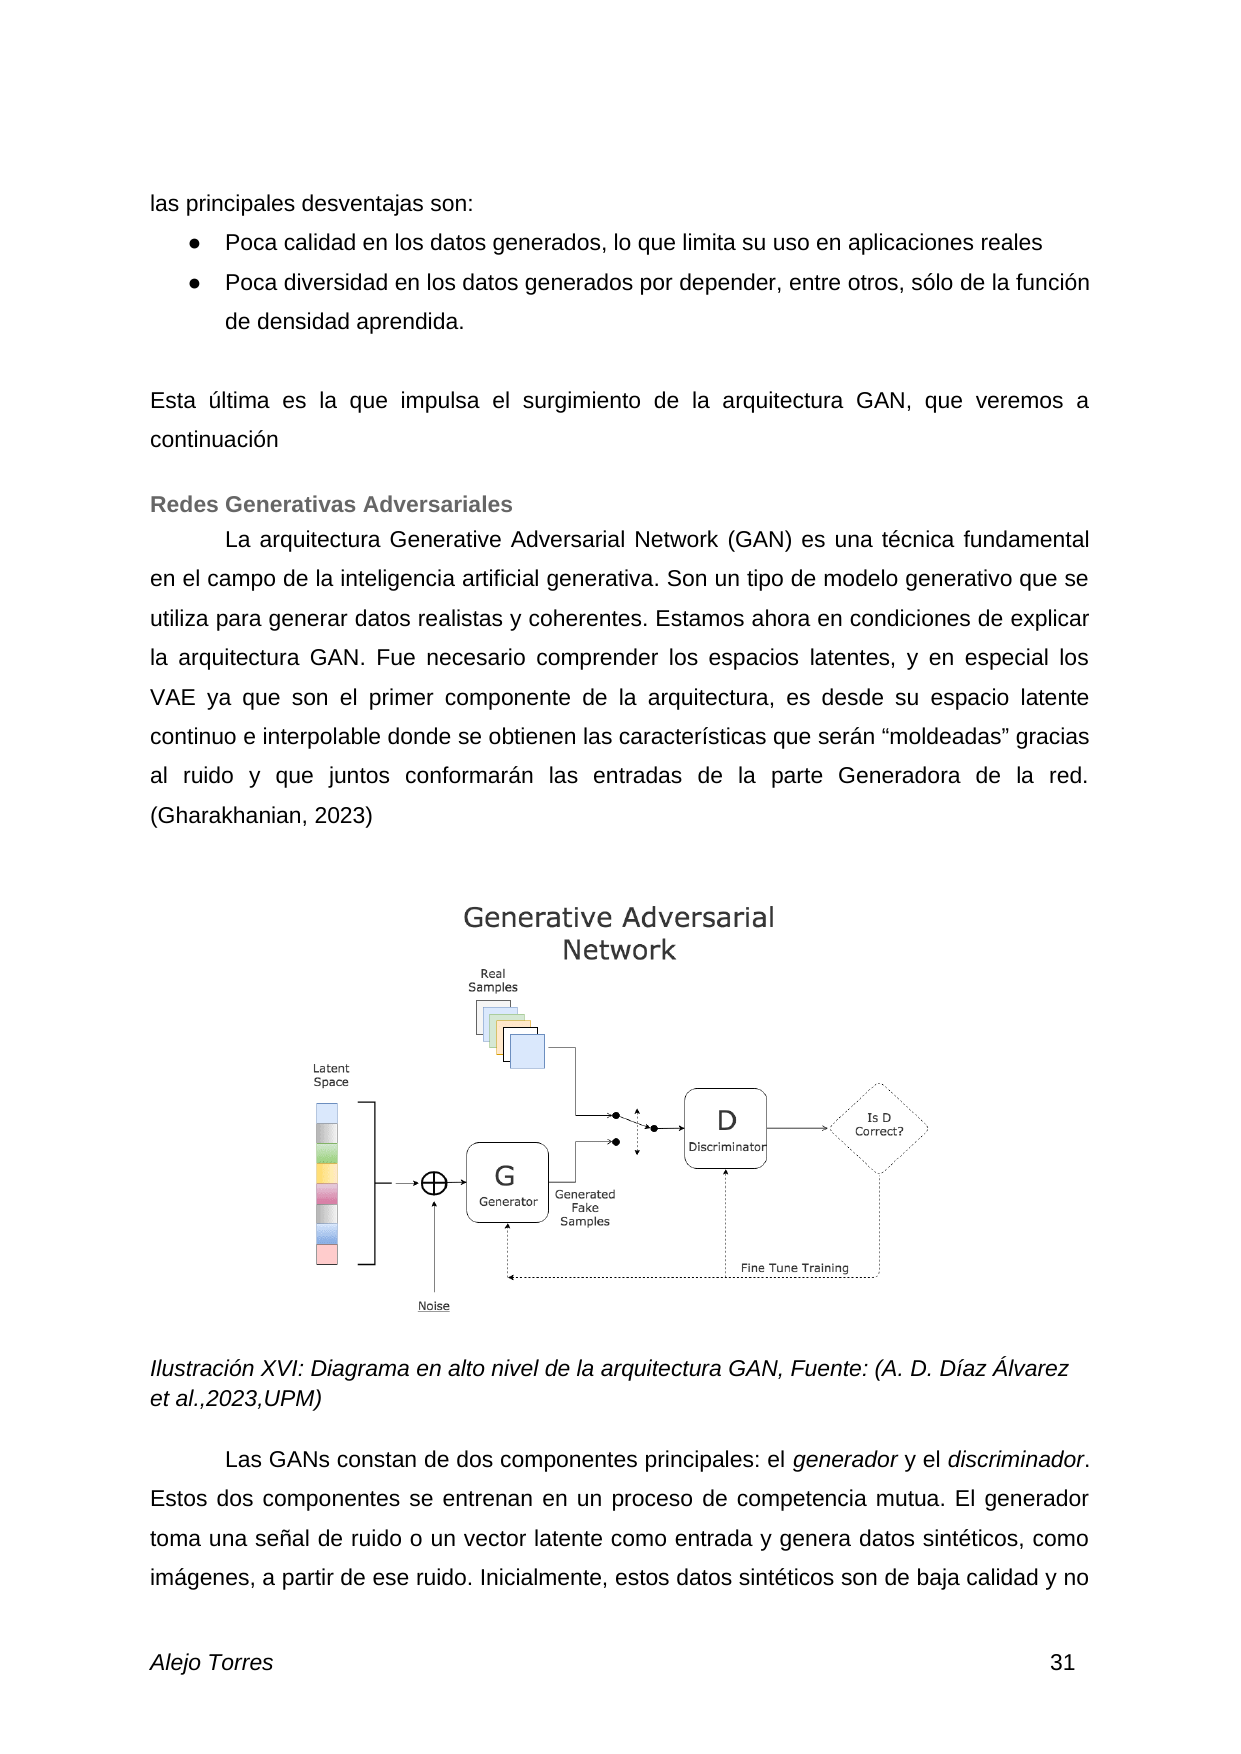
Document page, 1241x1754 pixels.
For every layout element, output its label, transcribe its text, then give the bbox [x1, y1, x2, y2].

text Esta última es la que impulsa el surgimiento de la arquitectura GAN, que veremos a continuación [150, 387, 1090, 453]
list Poca calidad en los datos generados, lo que limita su uso en aplicaciones reales [187, 229, 1090, 255]
text las principales desventajas son: [150, 189, 1090, 216]
text La arquitectura Generative Adversarial Network (GAN) es una técnica fundamental en el campo de la inteligencia artificial generativa. Son un tipo de modelo generativo que se utiliza para generar datos realistas y coherentes. Estamos ahora en condiciones de explicar la arquitectura GAN. Fue necesario comprender los espacios latentes, y en especial los VAE ya que son el primer componente de la arquitectura, es desde su espacio latente continuo e interpolable donde se obtienen las características que serán “moldeadas” gracias al ruido y que juntos conformarán las entradas de la parte Generadora de la red. (Gharakhanian, 2023) [150, 526, 1090, 828]
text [150, 1446, 1090, 1590]
list Poca diversidad en los datos generados por depender, entre otros, sólo de la función de densidad aprendida. [187, 268, 1090, 334]
text Ilustración XVI: Diagrama en alto nivel de la arquitectura GAN, Fuente: (A. D. Díaz Álvarez et al.,2023,UPM) [150, 1355, 1090, 1411]
picture [310, 899, 930, 1320]
subtitle Redes Generativas Adversariales [150, 491, 1090, 517]
